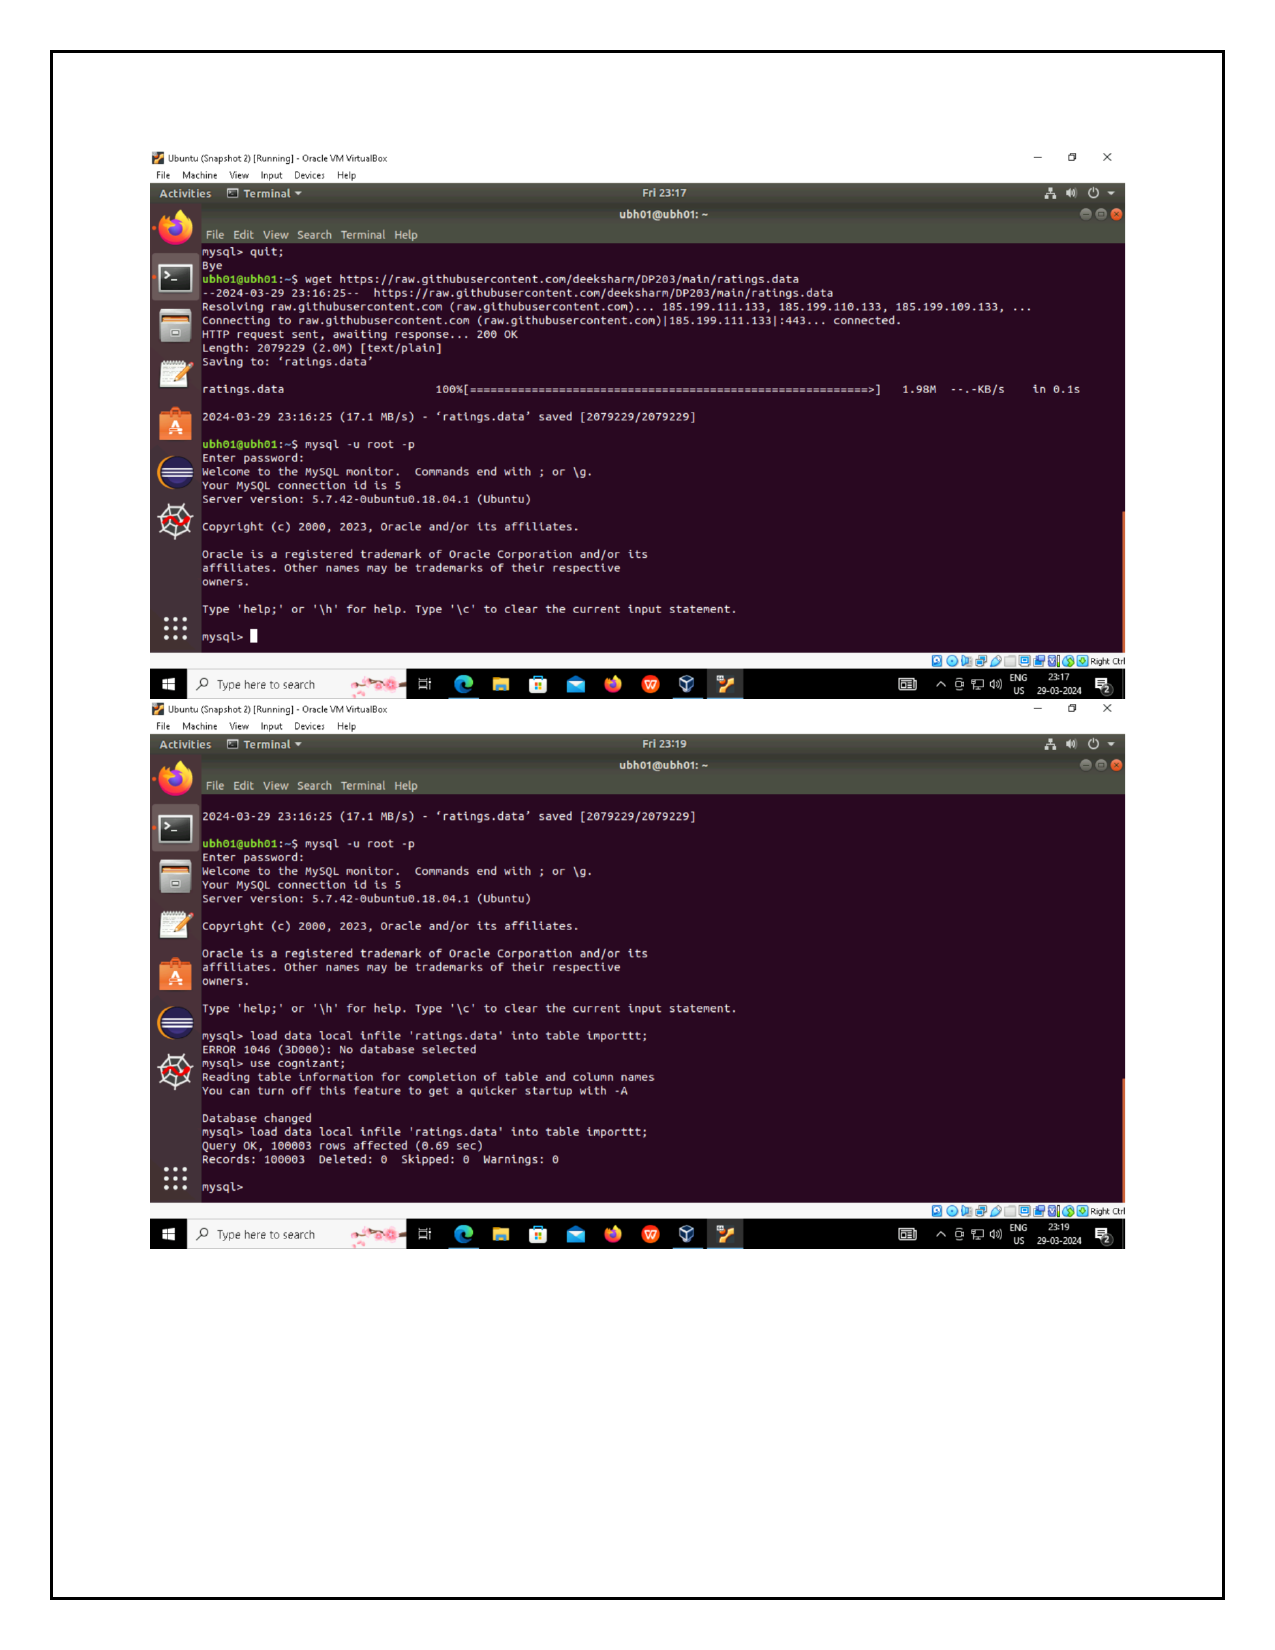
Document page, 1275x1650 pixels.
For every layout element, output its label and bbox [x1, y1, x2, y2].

picture [150, 150, 1125, 699]
picture [150, 700, 1125, 1249]
